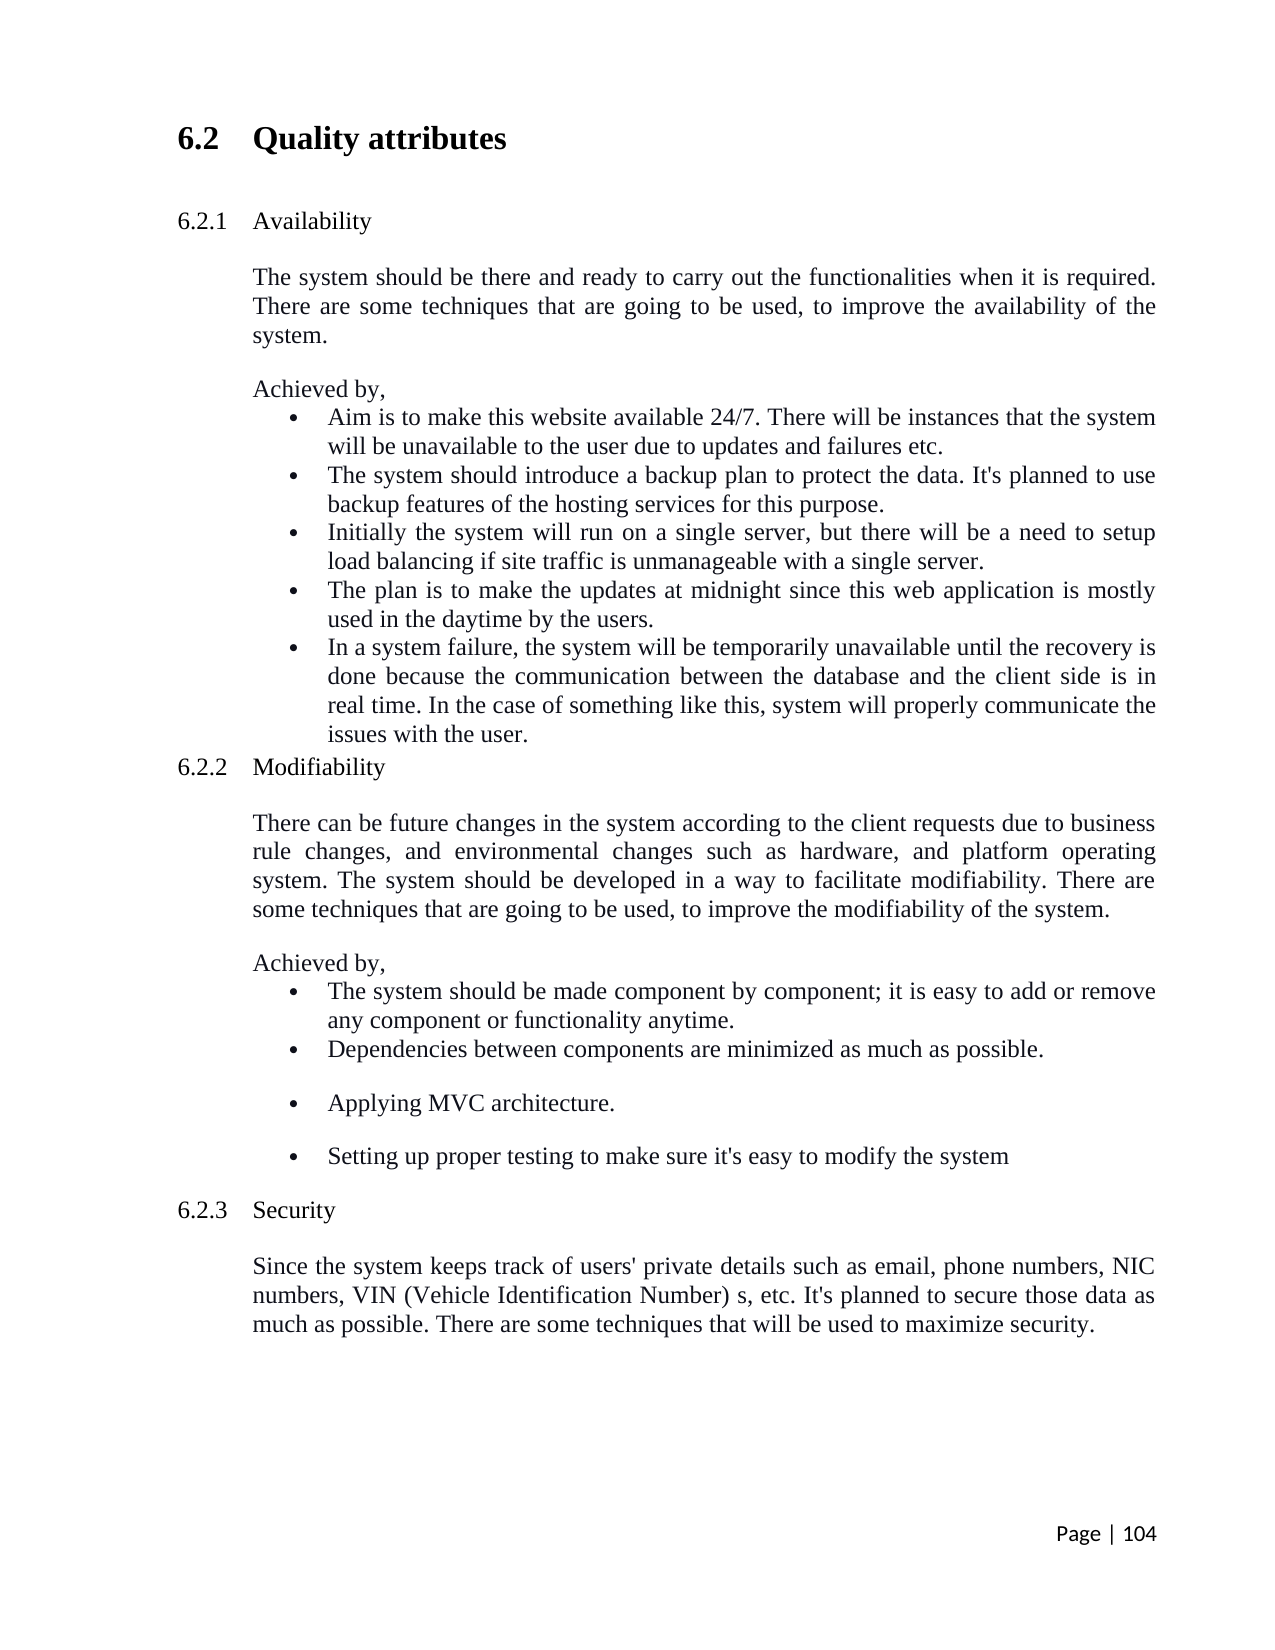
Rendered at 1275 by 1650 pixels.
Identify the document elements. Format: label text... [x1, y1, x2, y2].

list The system should introduce a backup plan to protect the data. It's planned to use backup features of the hosting services for this purpose. [290, 460, 1157, 517]
list Setting up proper testing to make sure it's easy to modify the system [290, 1141, 1157, 1170]
list Initially the system will run on a single server, but there will be a need to setup load balancing if site traffic is unmanageable with a single server. [290, 517, 1157, 575]
subtitle Security [177, 1195, 1157, 1224]
list Aim is to make this website available 24/7. There will be instances that the system will be unavailable to the user due to updates and failures etc. [290, 402, 1157, 460]
text Achieved by, [252, 948, 1157, 976]
list The plan is to make the updates at midnight since this web application is mostly used in the daytime by the users. [290, 575, 1157, 632]
subtitle Modifiability [177, 752, 1157, 780]
subtitle Quality attributes [177, 118, 1157, 156]
text The system should be there and ready to carry out the functionalities when it is required. There are some techniques that are going to be used, to improve the availability of the system. [252, 262, 1157, 349]
list The system should be made component by component; it is easy to add or remove any component or functionality anytime. [290, 976, 1157, 1034]
list Applying MVC architecture. [290, 1088, 1157, 1116]
list Dependencies between components are minimized as much as possible. [290, 1034, 1157, 1063]
text Achieved by, [252, 374, 1157, 402]
text There can be future changes in the system according to the client requests due to business rule changes, and environmental changes such as hardware, and platform operating system. The system should be developed in a way to facilitate modifiability. There are some techniques that are going to be used, to improve the modifiability of the system. [252, 808, 1157, 923]
subtitle Availability [177, 206, 1157, 235]
list In a system failure, the system will be temporarily unavailable until the recovery is done because the communication between the database and the client side is in real time. In the case of something like this, system will properly communicate the issues with the user. [290, 632, 1157, 747]
text Since the system keeps track of users' private details such as email, phone numbers, NIC numbers, VIN (Vehicle Identification Number) s, etc. It's planned to secure those data as much as possible. There are some techniques that will be used to maximize security. [252, 1251, 1157, 1337]
